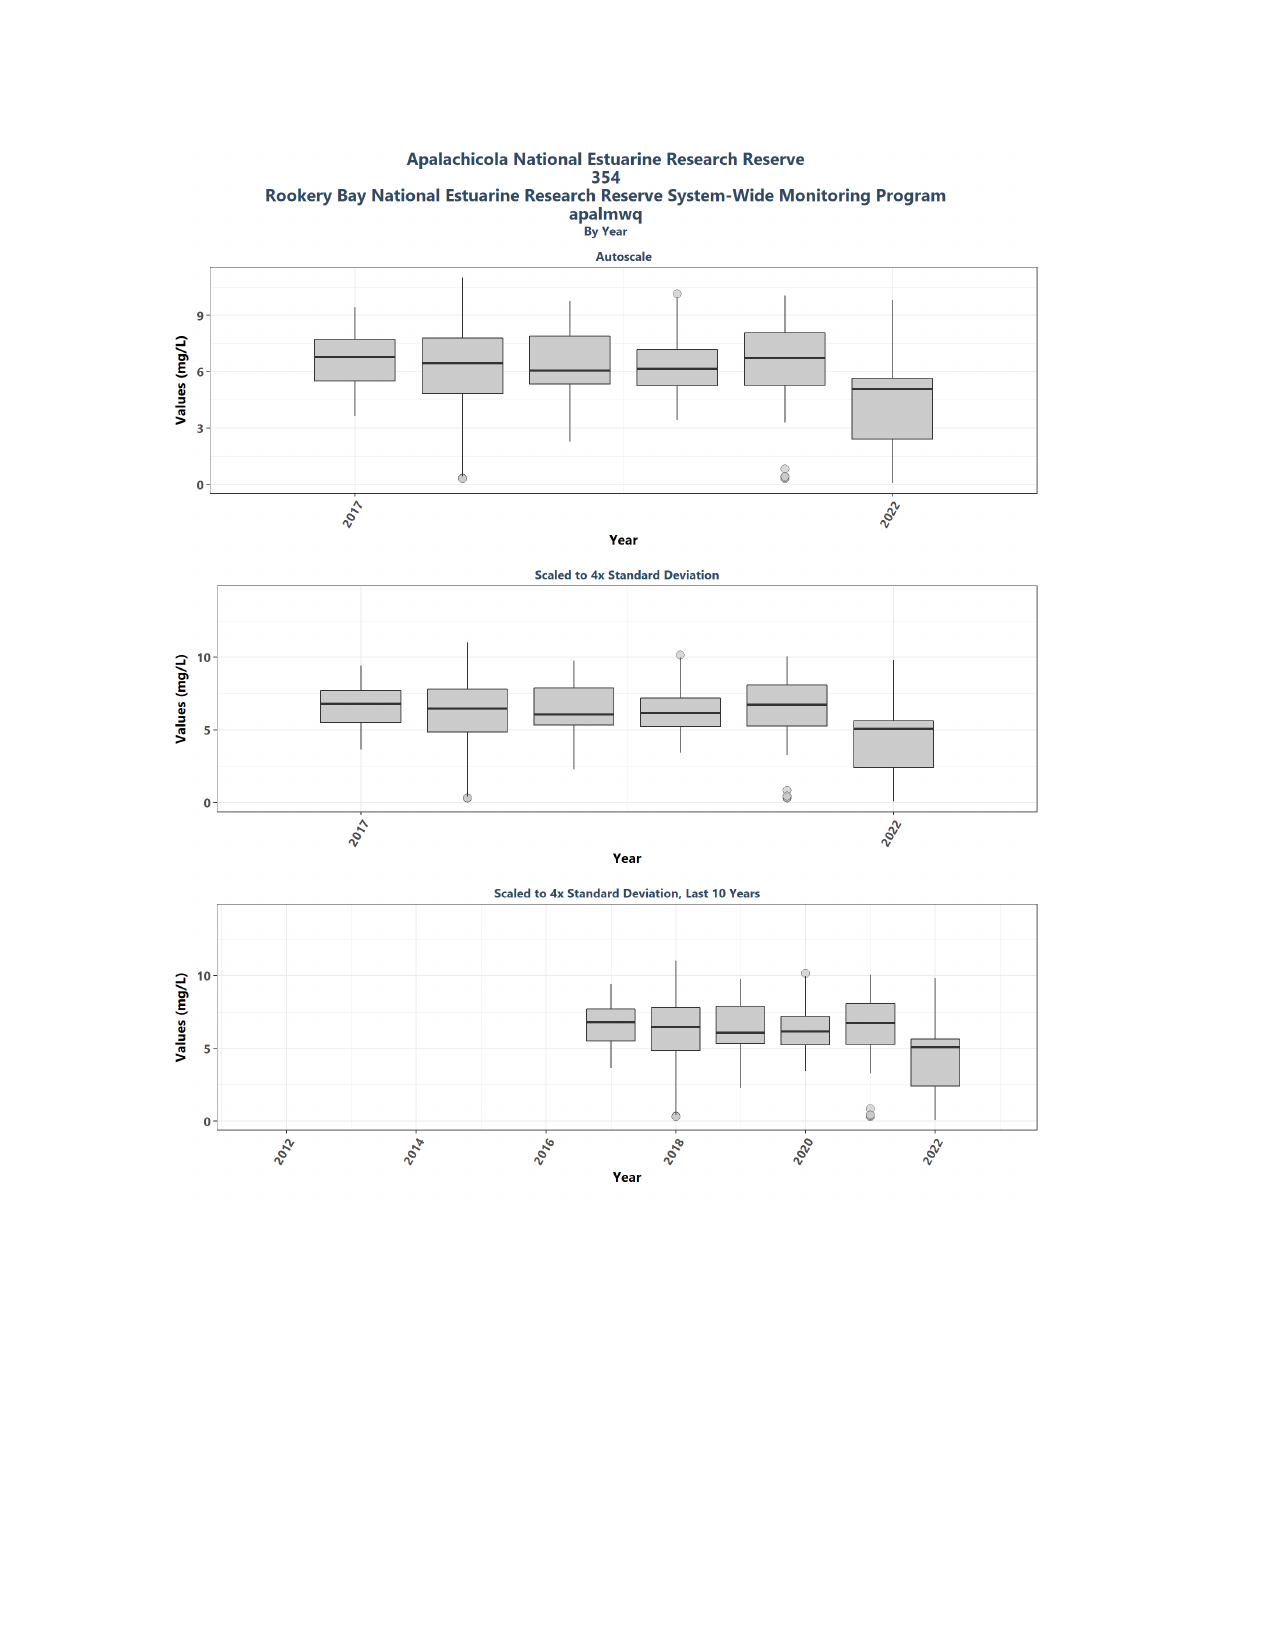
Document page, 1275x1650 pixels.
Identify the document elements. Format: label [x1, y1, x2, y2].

picture [168, 150, 1044, 1200]
